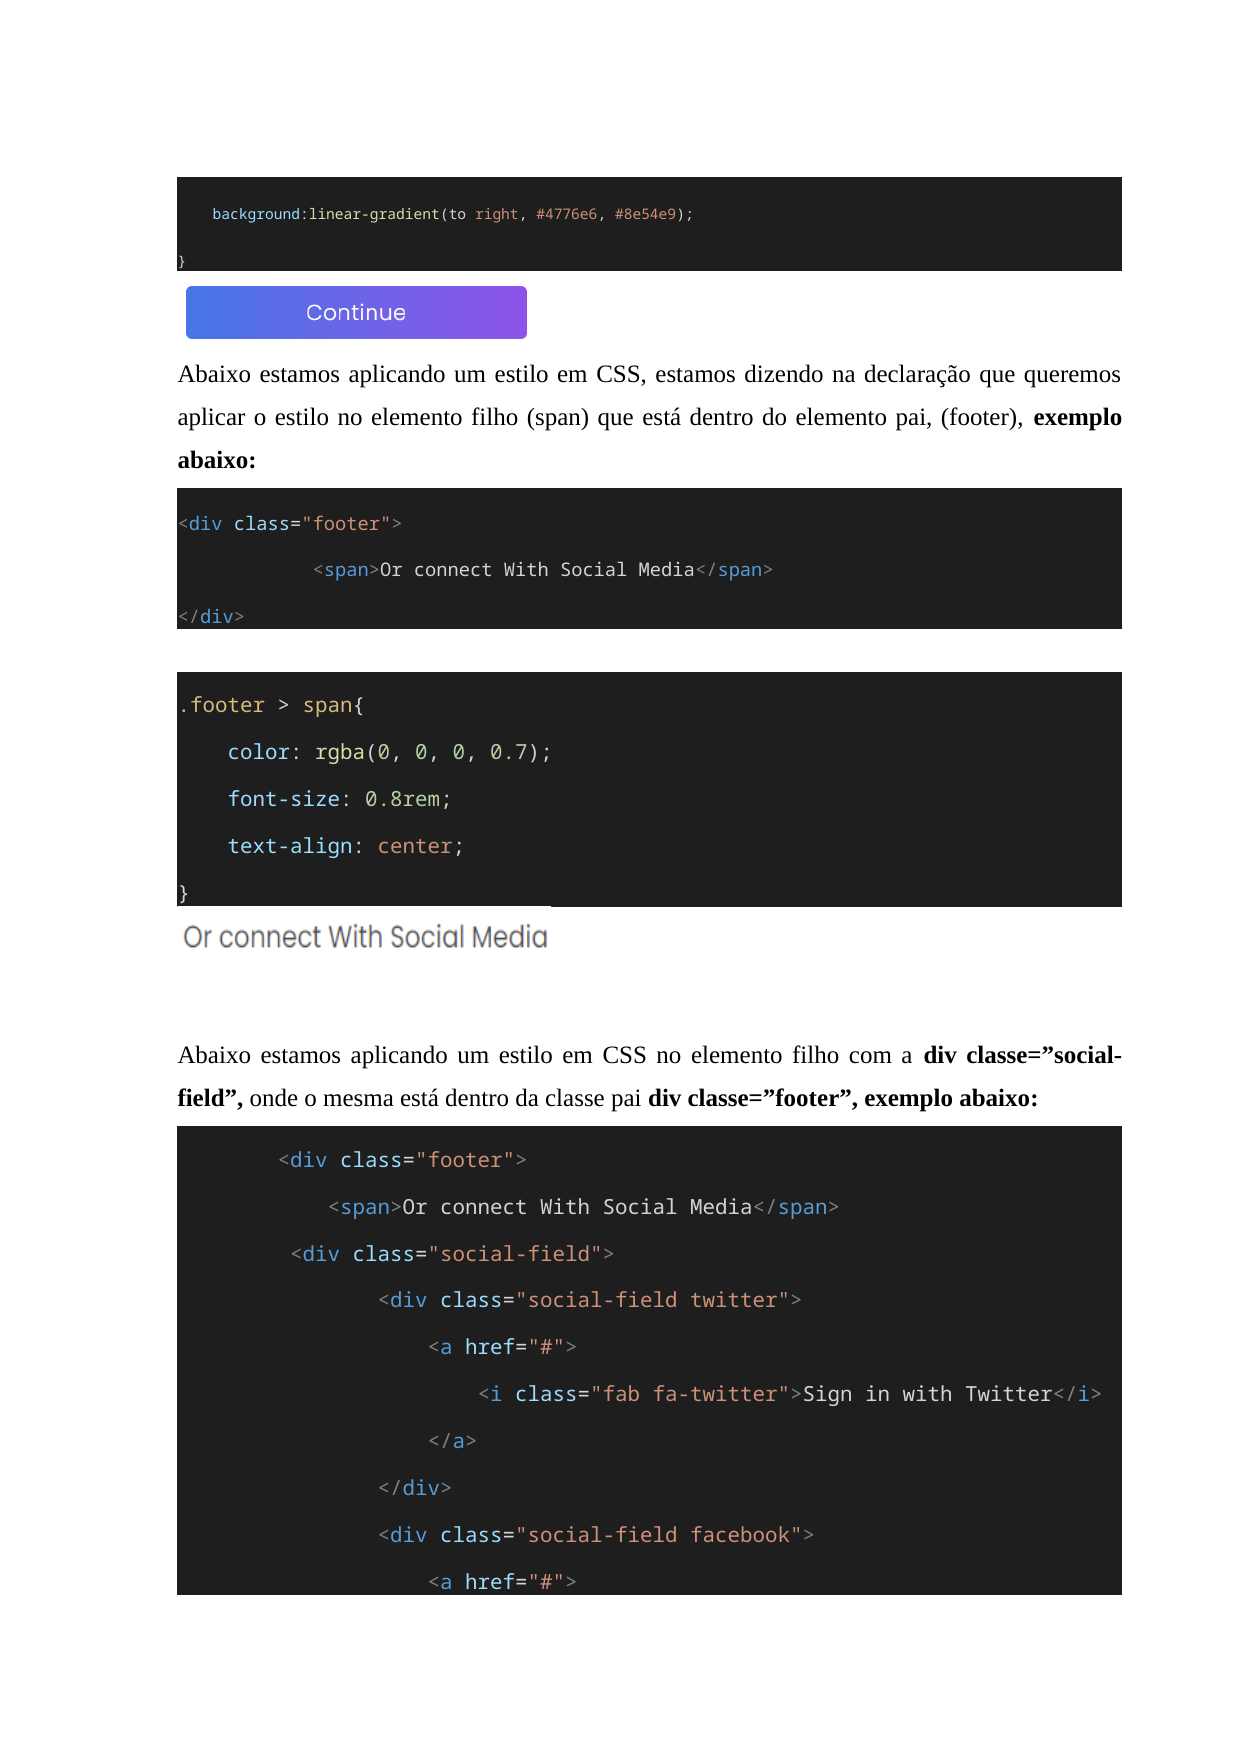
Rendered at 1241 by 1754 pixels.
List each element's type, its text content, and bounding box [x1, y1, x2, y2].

text <div class="social-field twitter"> [177, 1267, 1122, 1314]
text <a href="#"> [177, 1314, 1122, 1361]
text } [177, 224, 1122, 271]
picture [177, 271, 535, 345]
text color: rgba(0, 0, 0, 0.7); [177, 719, 1122, 766]
text <span>Or connect With Social Media</span> [177, 1173, 1122, 1220]
text Abaixo estamos aplicando um estilo em CSS no elemento filho com a div classe=”social-field”, onde o mesma está dentro da classe pai div classe=”footer”, exemplo abaixo: [177, 1040, 1122, 1112]
text <div class="social-field"> [177, 1220, 1122, 1267]
text Abaixo estamos aplicando um estilo em CSS, estamos dizendo na declaração que queremos aplicar o estilo no elemento filho (span) que está dentro do elemento pai, (footer), exemplo abaixo: [177, 359, 1122, 474]
text </div> [177, 1454, 1122, 1501]
text background:linear-gradient(to right, #4776e6, #8e54e9); [177, 177, 1122, 224]
text } [177, 860, 1122, 907]
text </div> [177, 582, 1122, 629]
text </a> [177, 1408, 1122, 1454]
text <i class="fab fa-twitter">Sign in with Twitter</i> [177, 1361, 1122, 1408]
text <span>Or connect With Social Media</span> [177, 535, 1122, 582]
picture [177, 906, 552, 962]
text <div class="footer"> [177, 1126, 1122, 1173]
text text-align: center; [177, 813, 1122, 860]
text font-size: 0.8rem; [177, 766, 1122, 813]
text <div class="footer"> [177, 488, 1122, 535]
text <a href="#"> [177, 1548, 1122, 1595]
text <div class="social-field facebook"> [177, 1501, 1122, 1548]
text .footer > span{ [177, 672, 1122, 719]
